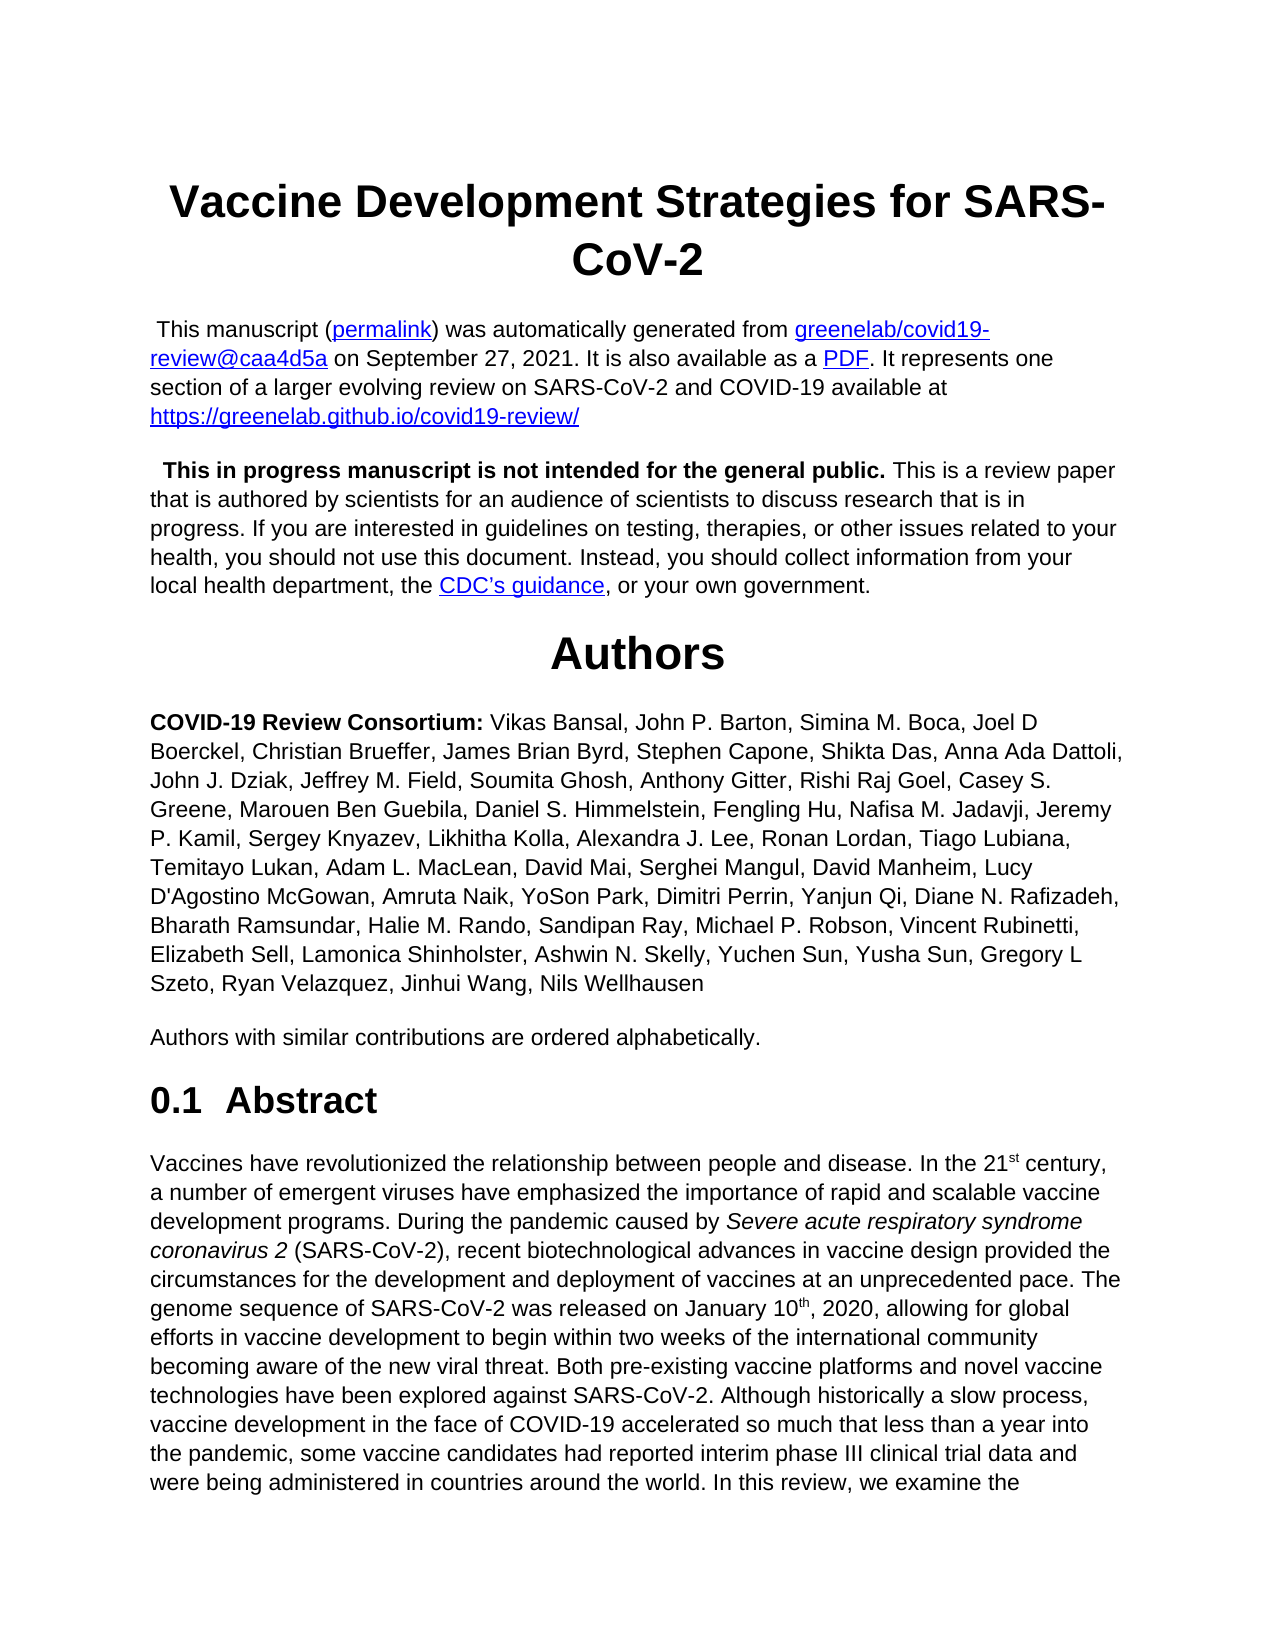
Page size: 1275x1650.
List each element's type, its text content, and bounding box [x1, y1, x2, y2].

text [150, 1150, 1125, 1495]
text Authors with similar contributions are ordered alphabetically. [150, 1024, 1125, 1050]
subtitle 0.1 Abstract [150, 1078, 1125, 1121]
text COVID-19 Review Consortium: Vikas Bansal, John P. Barton, Simina M. Boca, Joel D Boerckel, Christian Brueffer, James Brian Byrd, Stephen Capone, Shikta Das, Anna Ada Dattoli, John J. Dziak, Jeffrey M. Field, Soumita Ghosh, Anthony Gitter, Rishi Raj Goel, Casey S. Greene, Marouen Ben Guebila, Daniel S. Himmelstein, Fengling Hu, Nafisa M. Jadavji, Jeremy P. Kamil, Sergey Knyazev, Likhitha Kolla, Alexandra J. Lee, Ronan Lordan, Tiago Lubiana, Temitayo Lukan, Adam L. MacLean, David Mai, Serghei Mangul, David Manheim, Lucy D'Agostino McGowan, Amruta Naik, YoSon Park, Dimitri Perrin, Yanjun Qi, Diane N. Rafizadeh, Bharath Ramsundar, Halie M. Rando, Sandipan Ray, Michael P. Robson, Vincent Rubinetti, Elizabeth Sell, Lamonica Shinholster, Ashwin N. Skelly, Yuchen Sun, Yusha Sun, Gregory L Szeto, Ryan Velazquez, Jinhui Wang, Nils Wellhausen [150, 709, 1125, 996]
title Vaccine Development Strategies for SARS-CoV-2 [150, 175, 1125, 286]
text This manuscript (permalink) was automatically generated from greenelab/covid19-review@caa4d5a on September 27, 2021. It is also available as a PDF. It represents one section of a larger evolving review on SARS-CoV-2 and COVID-19 available at https://greenelab.github.io/covid19-review/ [150, 316, 1125, 429]
subtitle Authors [150, 626, 1125, 679]
text This in progress manuscript is not intended for the general public. This is a review paper that is authored by scientists for an audience of scientists to discuss research that is in progress. If you are interested in guidelines on testing, therapies, or other issues related to your health, you should not use this document. Instead, you should collect information from your local health department, the CDC’s guidance, or your own government. [150, 457, 1125, 599]
